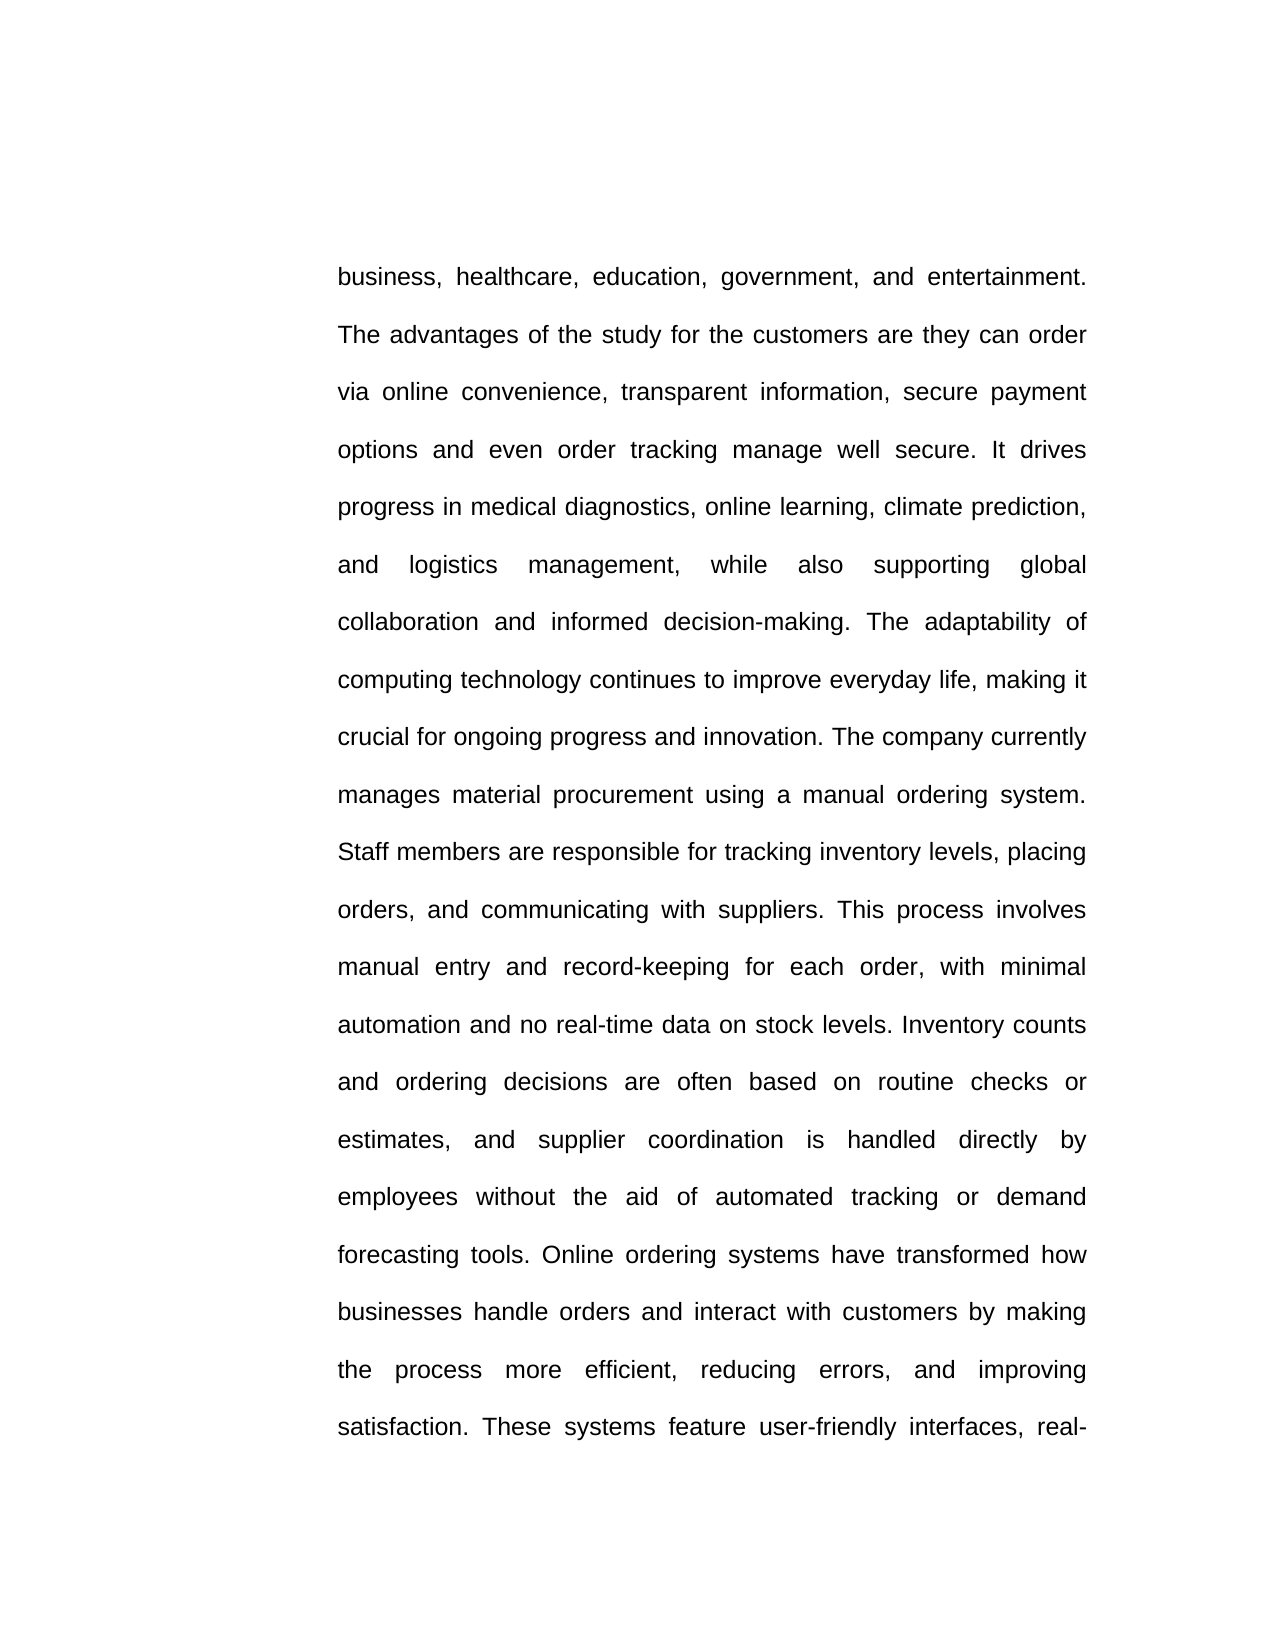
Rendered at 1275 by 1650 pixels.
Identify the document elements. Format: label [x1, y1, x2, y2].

text [337, 262, 1088, 1441]
